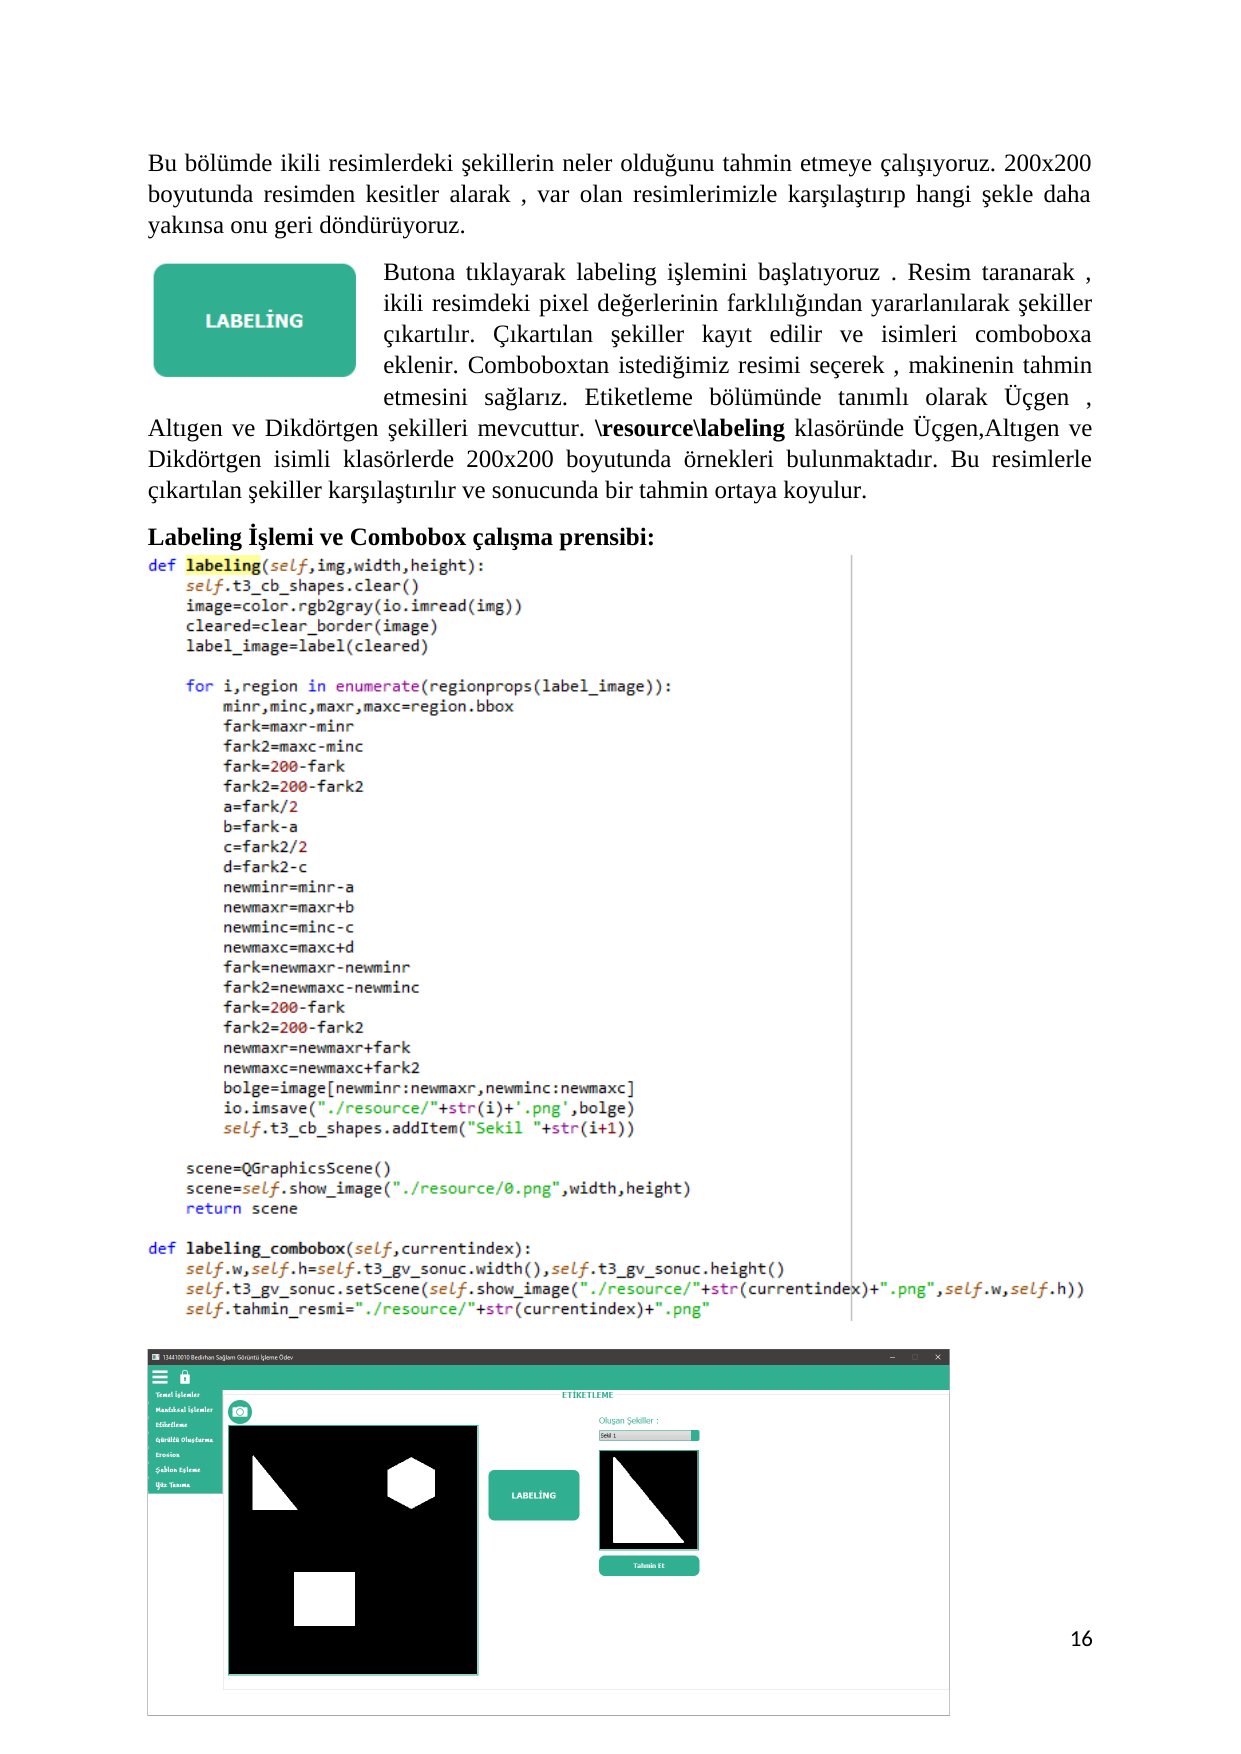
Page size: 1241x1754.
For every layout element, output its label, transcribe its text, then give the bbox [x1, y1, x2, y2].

picture [147, 1349, 950, 1716]
text Butona tıklayarak labeling işlemini başlatıyoruz . Resim taranarak , ikili resimdeki pixel değerlerinin farklılığından yararlanılarak şekiller çıkartılır. Çıkartılan şekiller kayıt edilir ve isimleri comboboxa eklenir. Comboboxtan istediğimiz resimi seçerek , makinenin tahmin etmesini sağlarız. Etiketleme bölümünde tanımlı olarak Üçgen , Altıgen ve Dikdörtgen şekilleri mevcuttur. \resource\labeling klasöründe Üçgen,Altıgen ve Dikdörtgen isimli klasörlerde 200x200 boyutunda örnekleri bulunmaktadır. Bu resimlerle çıkartılan şekiller karşılaştırılır ve sonucunda bir tahmin ortaya koyulur. [148, 257, 1093, 503]
text Labeling İşlemi ve Combobox çalışma prensibi: [148, 522, 1093, 551]
picture [147, 555, 1092, 1321]
picture [147, 257, 365, 386]
text Bu bölümde ikili resimlerdeki şekillerin neler olduğunu tahmin etmeye çalışıyoruz. 200x200 boyutunda resimden kesitler alarak , var olan resimlerimizle karşılaştırıp hangi şekle daha yakınsa onu geri döndürüyoruz. [148, 148, 1093, 238]
